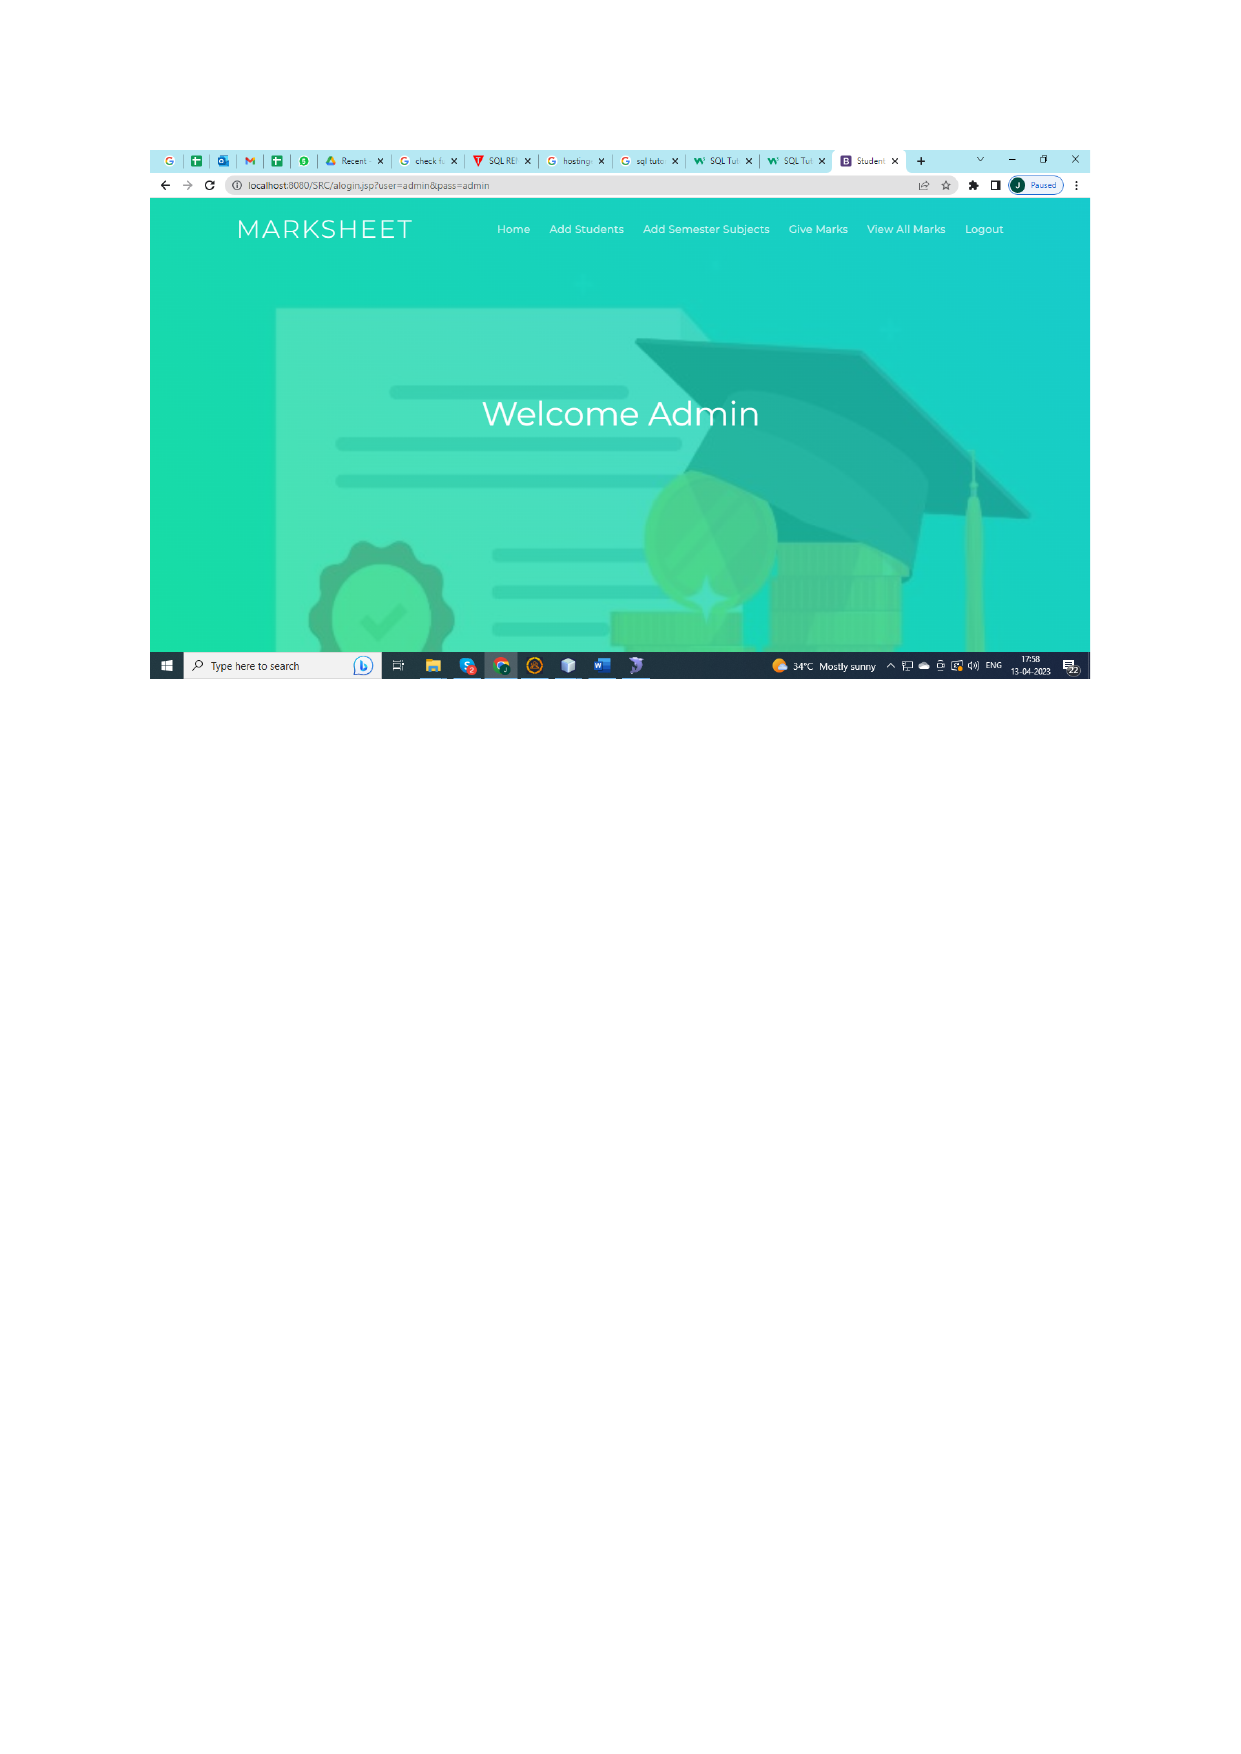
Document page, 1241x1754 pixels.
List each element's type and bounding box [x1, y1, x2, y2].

picture [150, 150, 1091, 679]
